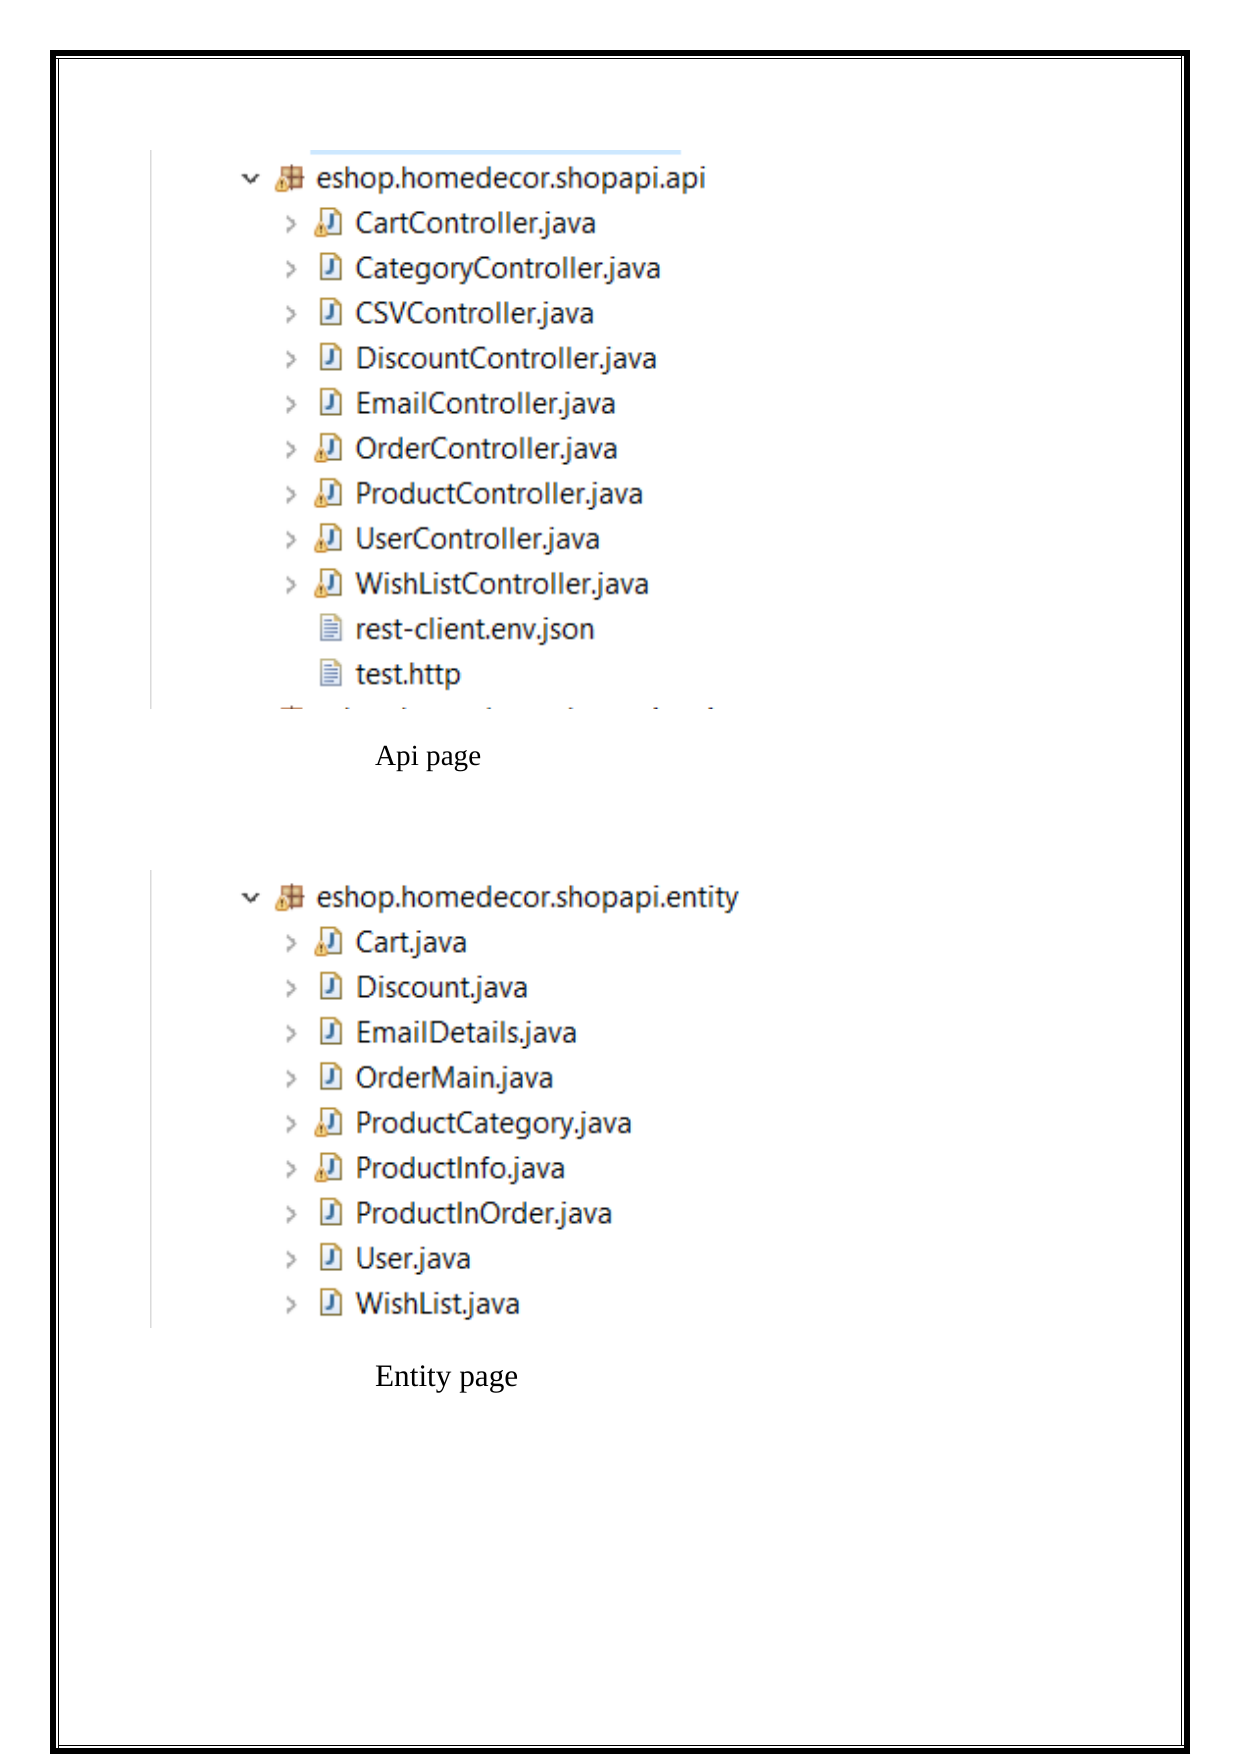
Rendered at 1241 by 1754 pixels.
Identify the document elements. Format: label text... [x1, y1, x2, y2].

text Api page [150, 738, 1056, 772]
picture [150, 150, 1012, 709]
text Entity page [150, 1357, 1056, 1393]
picture [150, 870, 1028, 1328]
